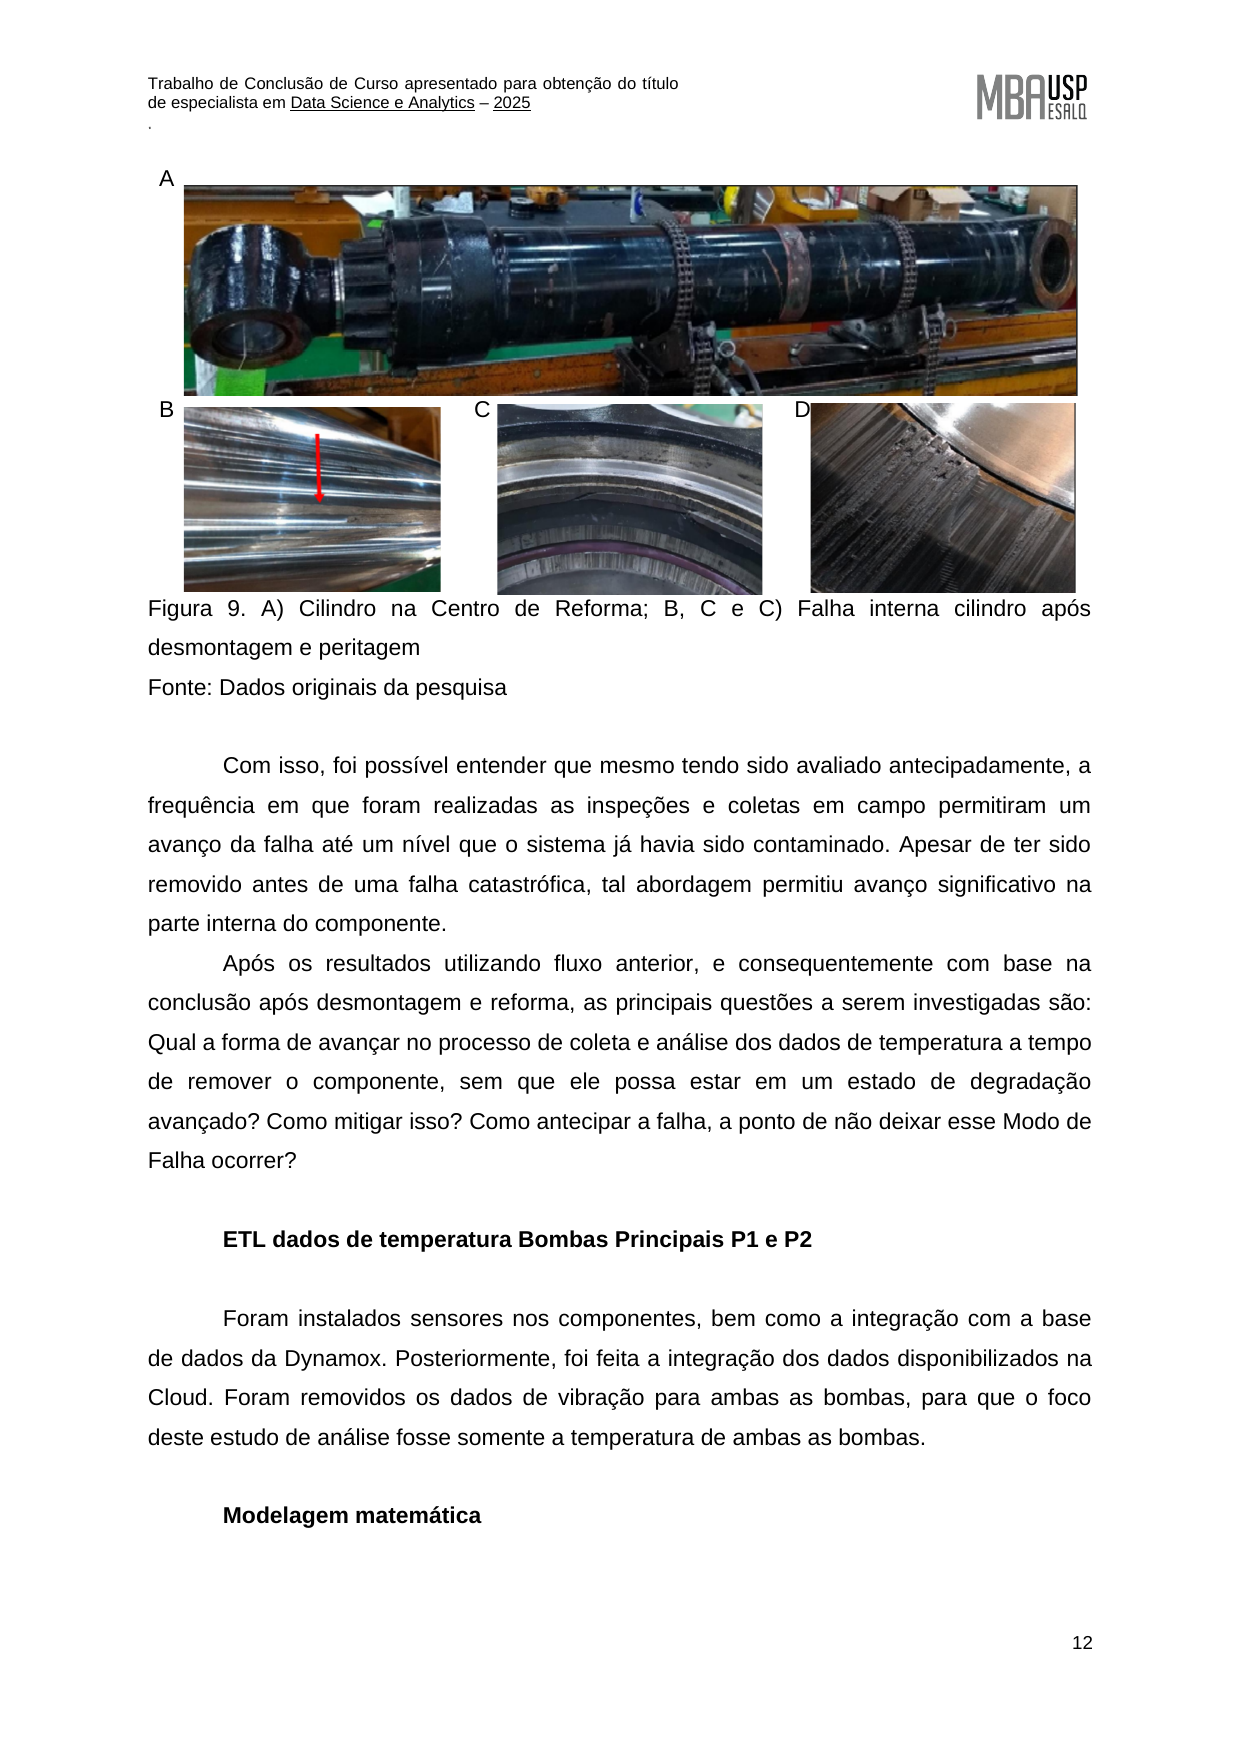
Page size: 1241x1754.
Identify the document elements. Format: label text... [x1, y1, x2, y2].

text Figura 9. A) Cilindro na Centro de Reforma; B, C e C) Falha interna cilindro após desmontagem e peritagem [148, 594, 1092, 660]
text ETL dados de temperatura Bombas Principais P1 e P2 [148, 1226, 1092, 1252]
table_cell D [778, 396, 1092, 594]
text Foram instalados sensores nos componentes, bem como a integração com a base de dados da Dynamox. Posteriormente, foi feita a integração dos dados disponibilizados na Cloud. Foram removidos os dados de vibração para ambas as bombas, para que o foco deste estudo de análise fosse somente a temperatura de ambas as bombas. [148, 1305, 1092, 1450]
text Após os resultados utilizando fluxo anterior, e consequentemente com base na conclusão após desmontagem e reforma, as principais questões a serem investigadas são: Qual a forma de avançar no processo de coleta e análise dos dados de temperatura a tempo de remover o componente, sem que ele possa estar em um estado de degradação avançado? Como mitigar isso? Como antecipar a falha, a ponto de não deixar esse Modo de Falha ocorrer? [148, 950, 1092, 1173]
text Modelagem matemática [148, 1502, 1092, 1529]
text Com isso, foi possível entender que mesmo tendo sido avaliado antecipadamente, a frequência em que foram realizadas as inspeções e coletas em campo permitiram um avanço da falha até um nível que o sistema já havia sido contaminado. Apesar de ter sido removido antes de uma falha catastrófica, tal abordagem permitiu avanço significativo na parte interna do componente. [148, 752, 1092, 937]
table_header A [148, 165, 1092, 396]
picture [183, 185, 1078, 396]
picture [183, 407, 441, 592]
table_cell B [148, 396, 463, 594]
picture [972, 72, 1092, 122]
text Fonte: Dados originais da pesquisa [148, 673, 1092, 700]
picture [497, 404, 763, 595]
picture [810, 403, 1076, 593]
table_cell C [463, 396, 777, 594]
